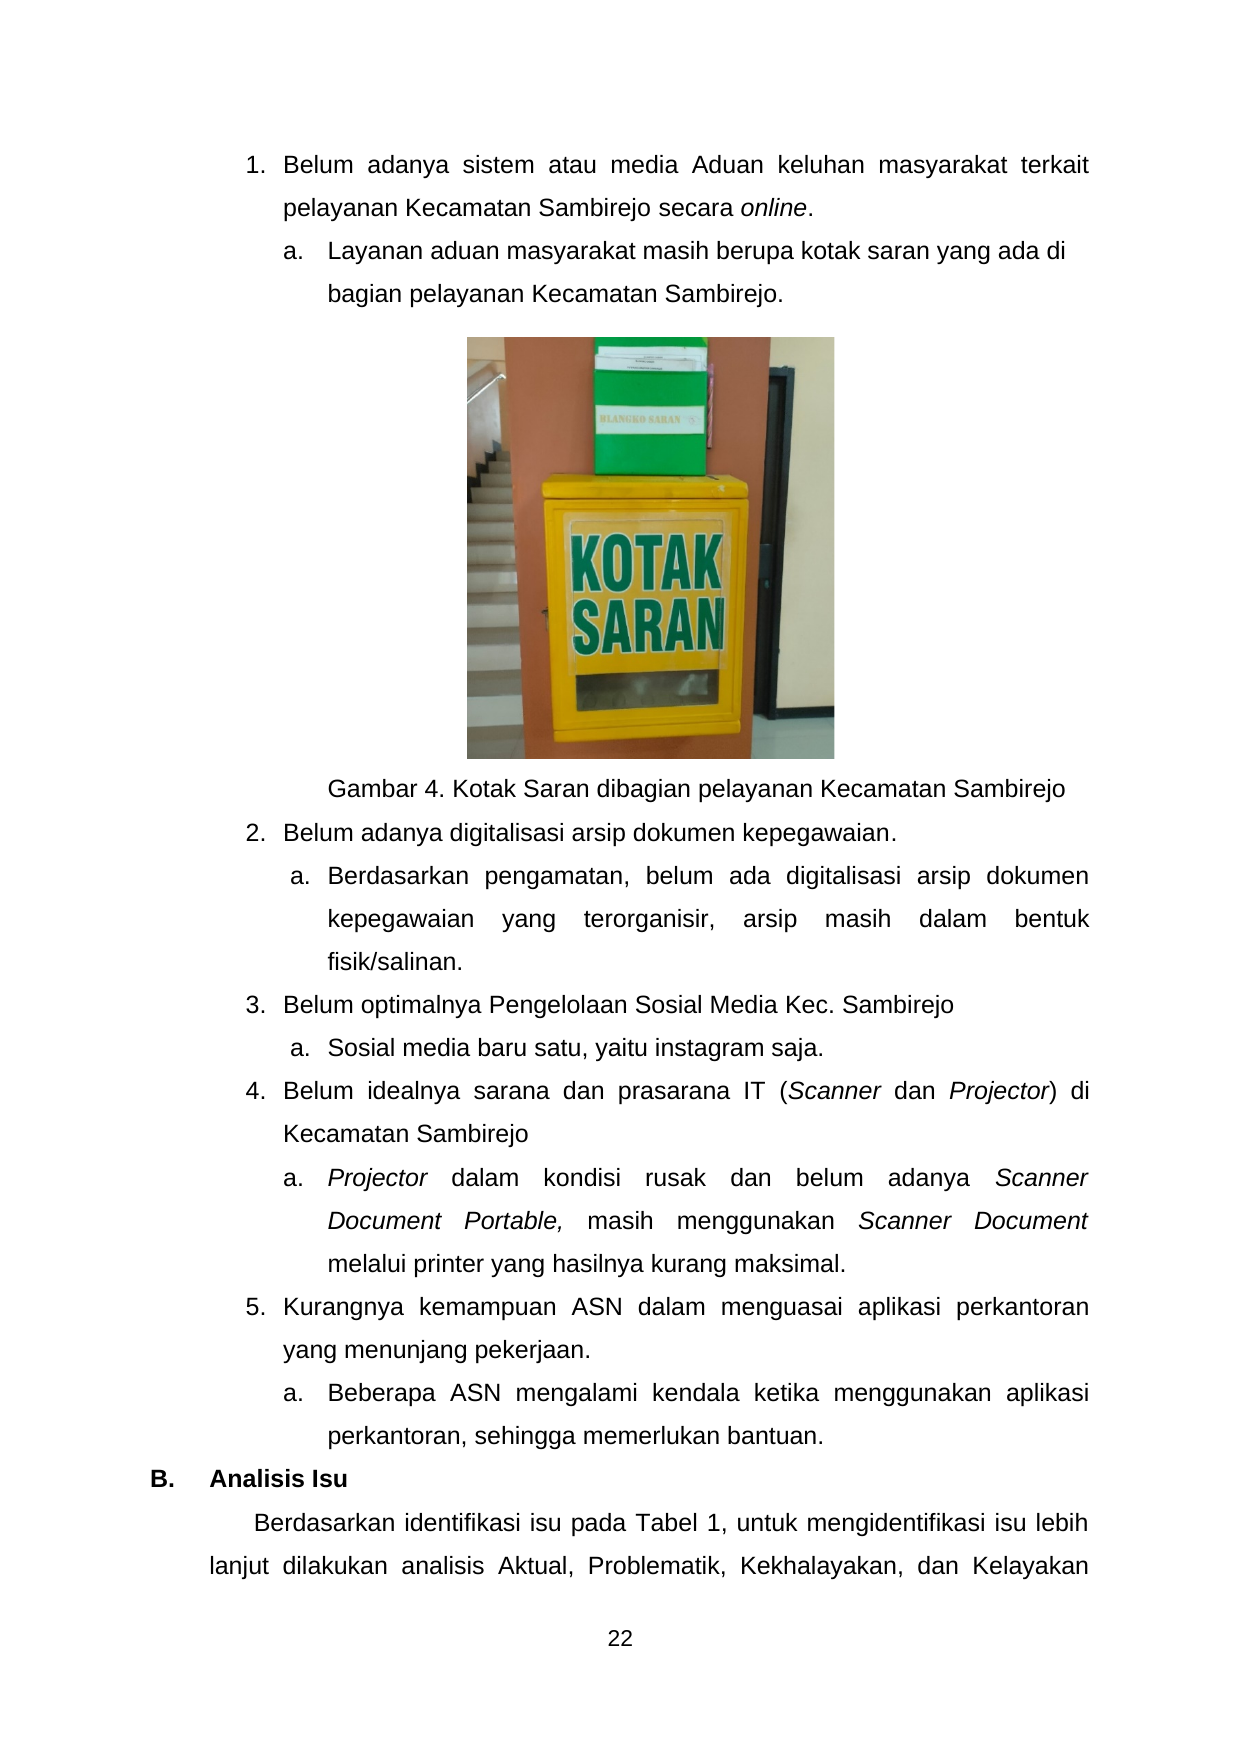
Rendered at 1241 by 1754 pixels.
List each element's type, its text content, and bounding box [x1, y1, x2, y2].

list Belum adanya sistem atau media Aduan keluhan masyarakat terkait pelayanan Kecamatan Sambirejo secara online. [245, 150, 1090, 222]
list Layanan aduan masyarakat masih berupa kotak saran yang ada di bagian pelayanan Kecamatan Sambirejo. [283, 236, 1090, 308]
list Kurangnya kemampuan ASN dalam menguasai aplikasi perkantoran yang menunjang pekerjaan. [245, 1292, 1090, 1364]
list Sosial media baru satu, yaitu instagram saja. [290, 1033, 1090, 1062]
list Berdasarkan pengamatan, belum ada digitalisasi arsip dokumen kepegawaian yang terorganisir, arsip masih dalam bentuk fisik/salinan. [290, 861, 1090, 976]
list Analisis Isu [150, 1464, 1090, 1493]
list Belum adanya digitalisasi arsip dokumen kepegawaian. [245, 817, 1090, 846]
picture [465, 337, 834, 761]
list Beberapa ASN mengalami kendala ketika menggunakan aplikasi perkantoran, sehingga memerlukan bantuan. [283, 1378, 1090, 1450]
list Projector dalam kondisi rusak dan belum adanya Scanner Document Portable, masih menggunakan Scanner Document melalui printer yang hasilnya kurang maksimal. [283, 1162, 1090, 1277]
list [209, 1507, 1090, 1579]
list Belum optimalnya Pengelolaan Sosial Media Kec. Sambirejo [245, 990, 1090, 1019]
list Belum idealnya sarana dan prasarana IT (Scanner dan Projector) di Kecamatan Sambirejo [245, 1076, 1090, 1148]
